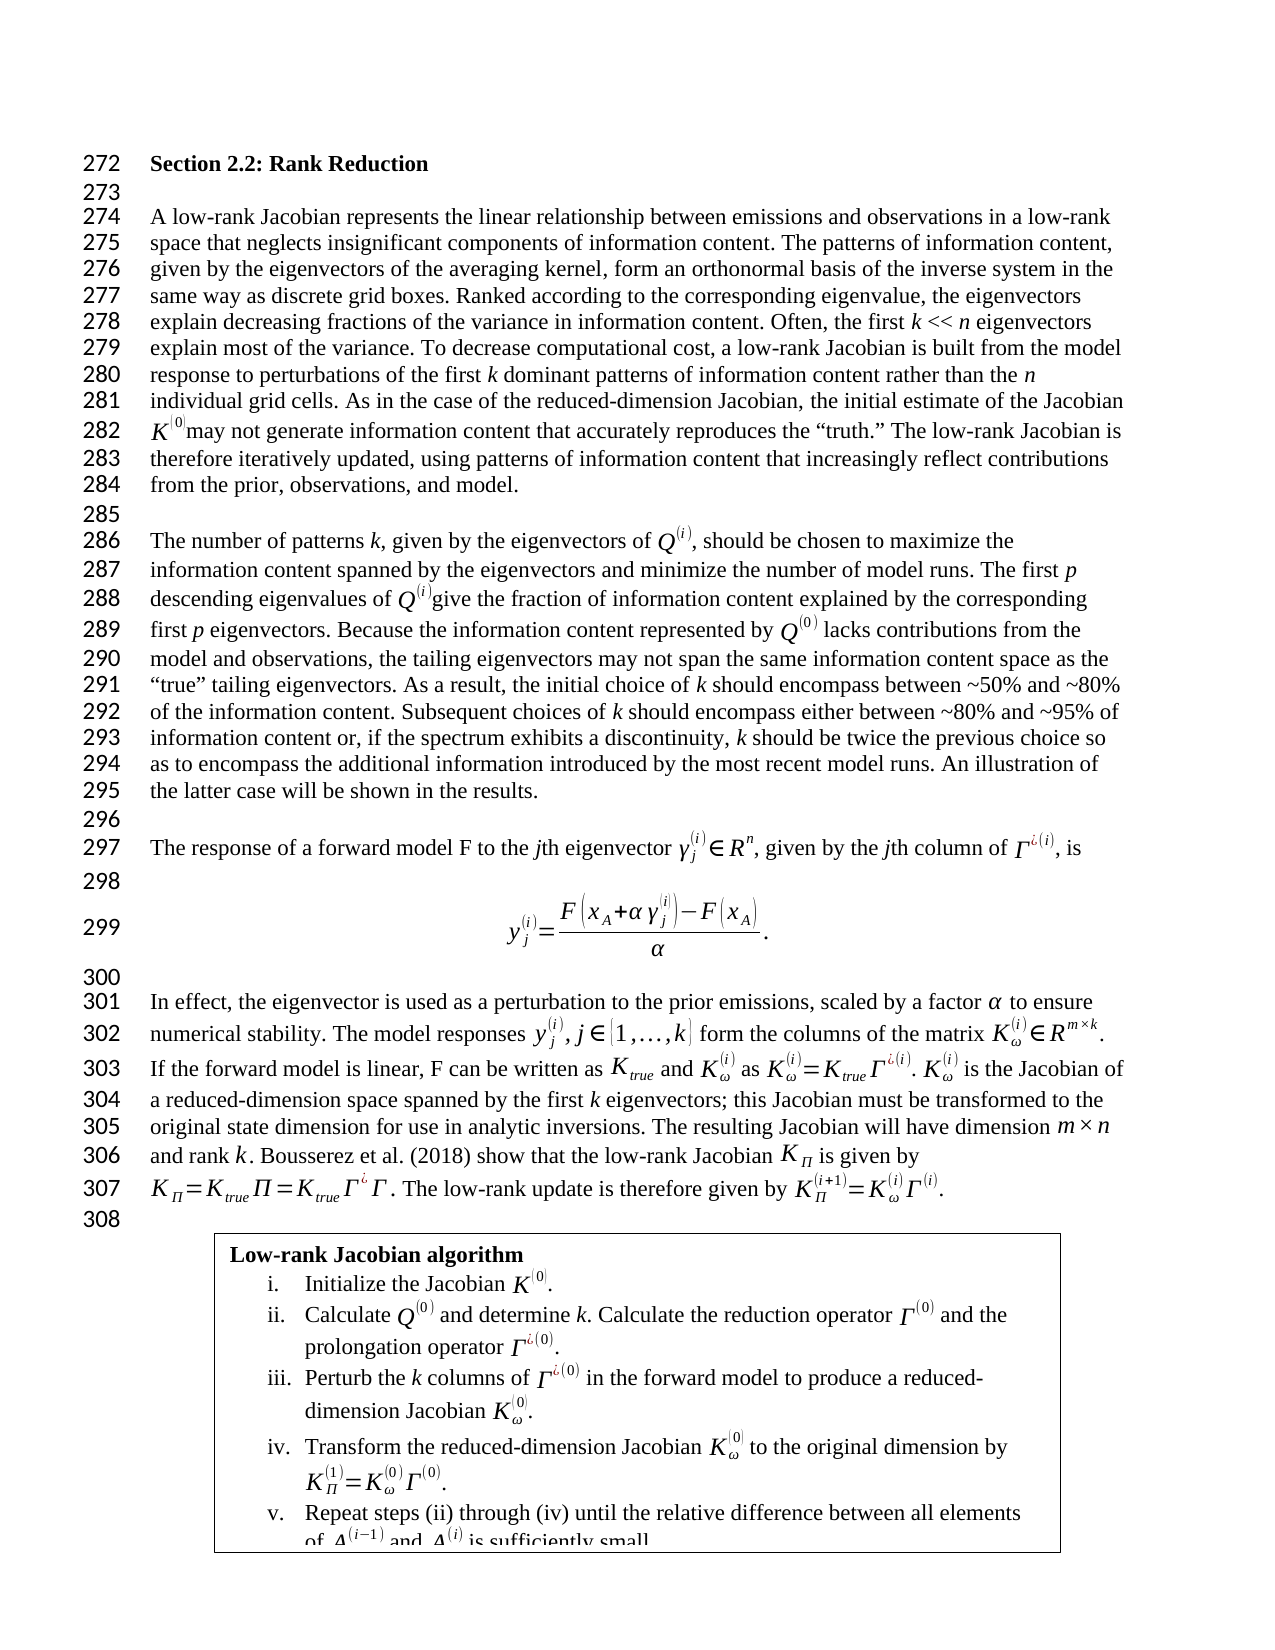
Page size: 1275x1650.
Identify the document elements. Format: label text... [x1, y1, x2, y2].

text The number of patterns k, given by the eigenvectors of , should be chosen to maximize the information content spanned by the eigenvectors and minimize the number of model runs. The first p descending eigenvalues of give the fraction of information content explained by the corresponding first p eigenvectors. Because the information content represented by lacks contributions from the model and observations, the tailing eigenvectors may not span the same information content space as the “true” tailing eigenvectors. As a result, the initial choice of k should encompass between ~50% and ~80% of the information content. Subsequent choices of k should encompass either between ~80% and ~95% of information content or, if the spectrum exhibits a discontinuity, k should be twice the previous choice so as to encompass the additional information introduced by the most recent model runs. An illustration of the latter case will be shown in the results. [150, 524, 1125, 803]
text A low-rank Jacobian represents the linear relationship between emissions and observations in a low-rank space that neglects insignificant components of information content. The patterns of information content, given by the eigenvectors of the averaging kernel, form an orthonormal basis of the inverse system in the same way as discrete grid boxes. Ranked according to the corresponding eigenvalue, the eigenvectors explain decreasing fractions of the variance in information content. Often, the first k << n eigenvectors explain most of the variance. To decrease computational cost, a low-rank Jacobian is built from the model response to perturbations of the first k dominant patterns of information content rather than the n individual grid cells. As in the case of the reduced-dimension Jacobian, the initial estimate of the Jacobian may not generate information content that accurately reproduces the “truth.” The low-rank Jacobian is therefore iteratively updated, using patterns of information content that increasingly reflect contributions from the prior, observations, and model. [150, 203, 1125, 498]
text The response of a forward model F to the jth eigenvector , given by the jth column of , is [150, 829, 1125, 865]
text In effect, the eigenvector is used as a perturbation to the prior emissions, scaled by a factor to ensure numerical stability. The model responses form the columns of the matrix . If the forward model is linear, F can be written as and as . is the Jacobian of a reduced-dimension space spanned by the first k eigenvectors; this Jacobian must be transformed to the original state dimension for use in analytic inversions. The resulting Jacobian will have dimension and rank . Bousserez et al. (2018) show that the low-rank Jacobian is given by The low-rank update is therefore given by . [150, 988, 1125, 1206]
text Section 2.2: Rank Reduction [150, 150, 1125, 176]
